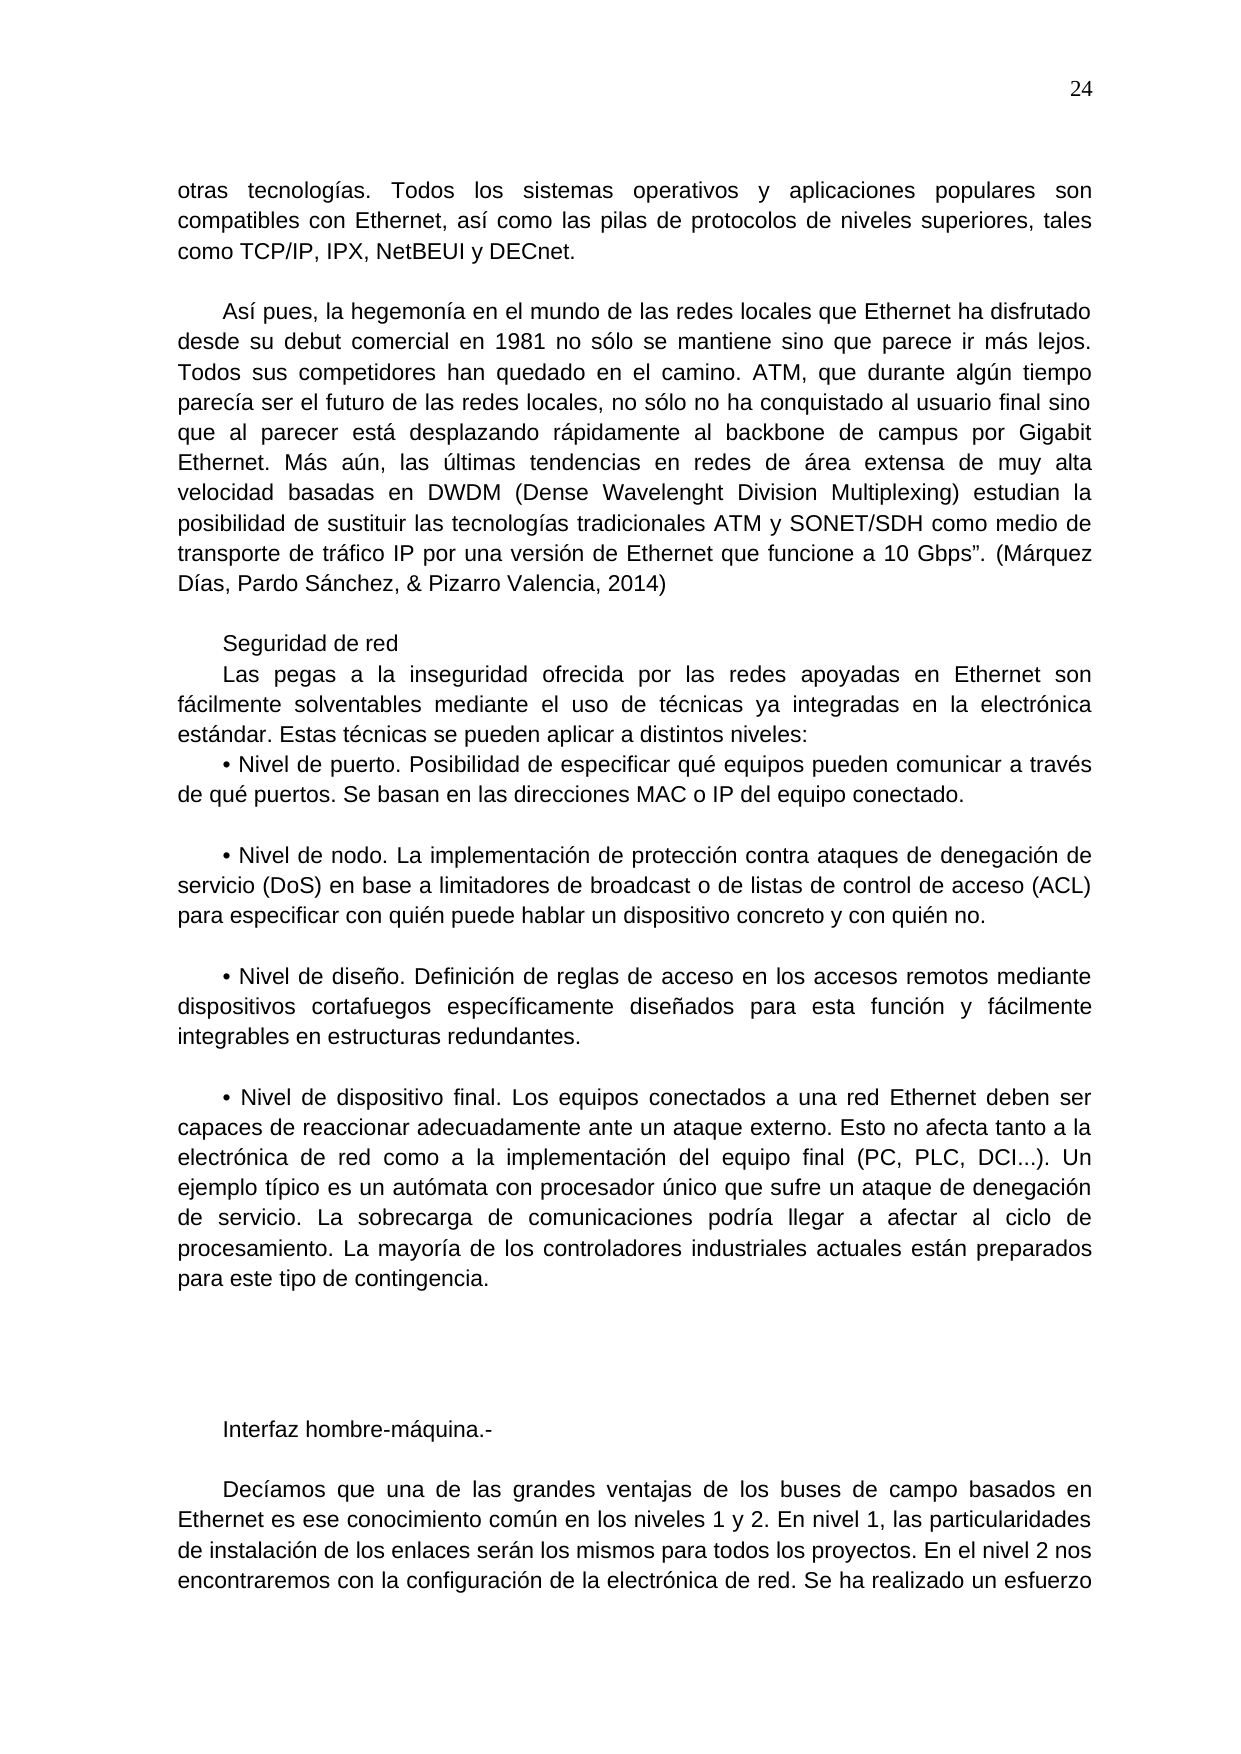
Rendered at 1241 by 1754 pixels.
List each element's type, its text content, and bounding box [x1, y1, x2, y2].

text • Nivel de puerto. Posibilidad de especificar qué equipos pueden comunicar a través de qué puertos. Se basan en las direcciones MAC o IP del equipo conectado. [177, 751, 1092, 808]
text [177, 1476, 1092, 1593]
text Así pues, la hegemonía en el mundo de las redes locales que Ethernet ha disfrutado desde su debut comercial en 1981 no sólo se mantiene sino que parece ir más lejos. Todos sus competidores han quedado en el camino. ATM, que durante algún tiempo parecía ser el futuro de las redes locales, no sólo no ha conquistado al usuario final sino que al parecer está desplazando rápidamente al backbone de campus por Gigabit Ethernet. Más aún, las últimas tendencias en redes de área extensa de muy alta velocidad basadas en DWDM (Dense Wavelenght Division Multiplexing) estudian la posibilidad de sustituir las tecnologías tradicionales ATM y SONET/SDH como medio de transporte de tráfico IP por una versión de Ethernet que funcione a 10 Gbps”. [177, 298, 1092, 596]
text Seguridad de red [177, 630, 1092, 657]
text • Nivel de nodo. La implementación de protección contra ataques de denegación de servicio (DoS) en base a limitadores de broadcast o de listas de control de acceso (ACL) para especificar con quién puede hablar un dispositivo concreto y con quién no. [177, 842, 1092, 928]
text Interfaz hombre-máquina.- [177, 1416, 1092, 1442]
text • Nivel de diseño. Definición de reglas de acceso en los accesos remotos mediante dispositivos cortafuegos específicamente diseñados para esta función y fácilmente integrables en estructuras redundantes. [177, 963, 1092, 1049]
text Las pegas a la inseguridad ofrecida por las redes apoyadas en Ethernet son fácilmente solventables mediante el uso de técnicas ya integradas en la electrónica estándar. Estas técnicas se pueden aplicar a distintos niveles: [177, 661, 1092, 747]
text • Nivel de dispositivo final. Los equipos conectados a una red Ethernet deben ser capaces de reaccionar adecuadamente ante un ataque externo. Esto no afecta tanto a la electrónica de red como a la implementación del equipo final (PC, PLC, DCI...). Un ejemplo típico es un autómata con procesador único que sufre un ataque de denegación de servicio. La sobrecarga de comunicaciones podría llegar a afectar al ciclo de procesamiento. La mayoría de los controladores industriales actuales están preparados para este tipo de contingencia. [177, 1083, 1092, 1291]
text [177, 177, 1092, 264]
